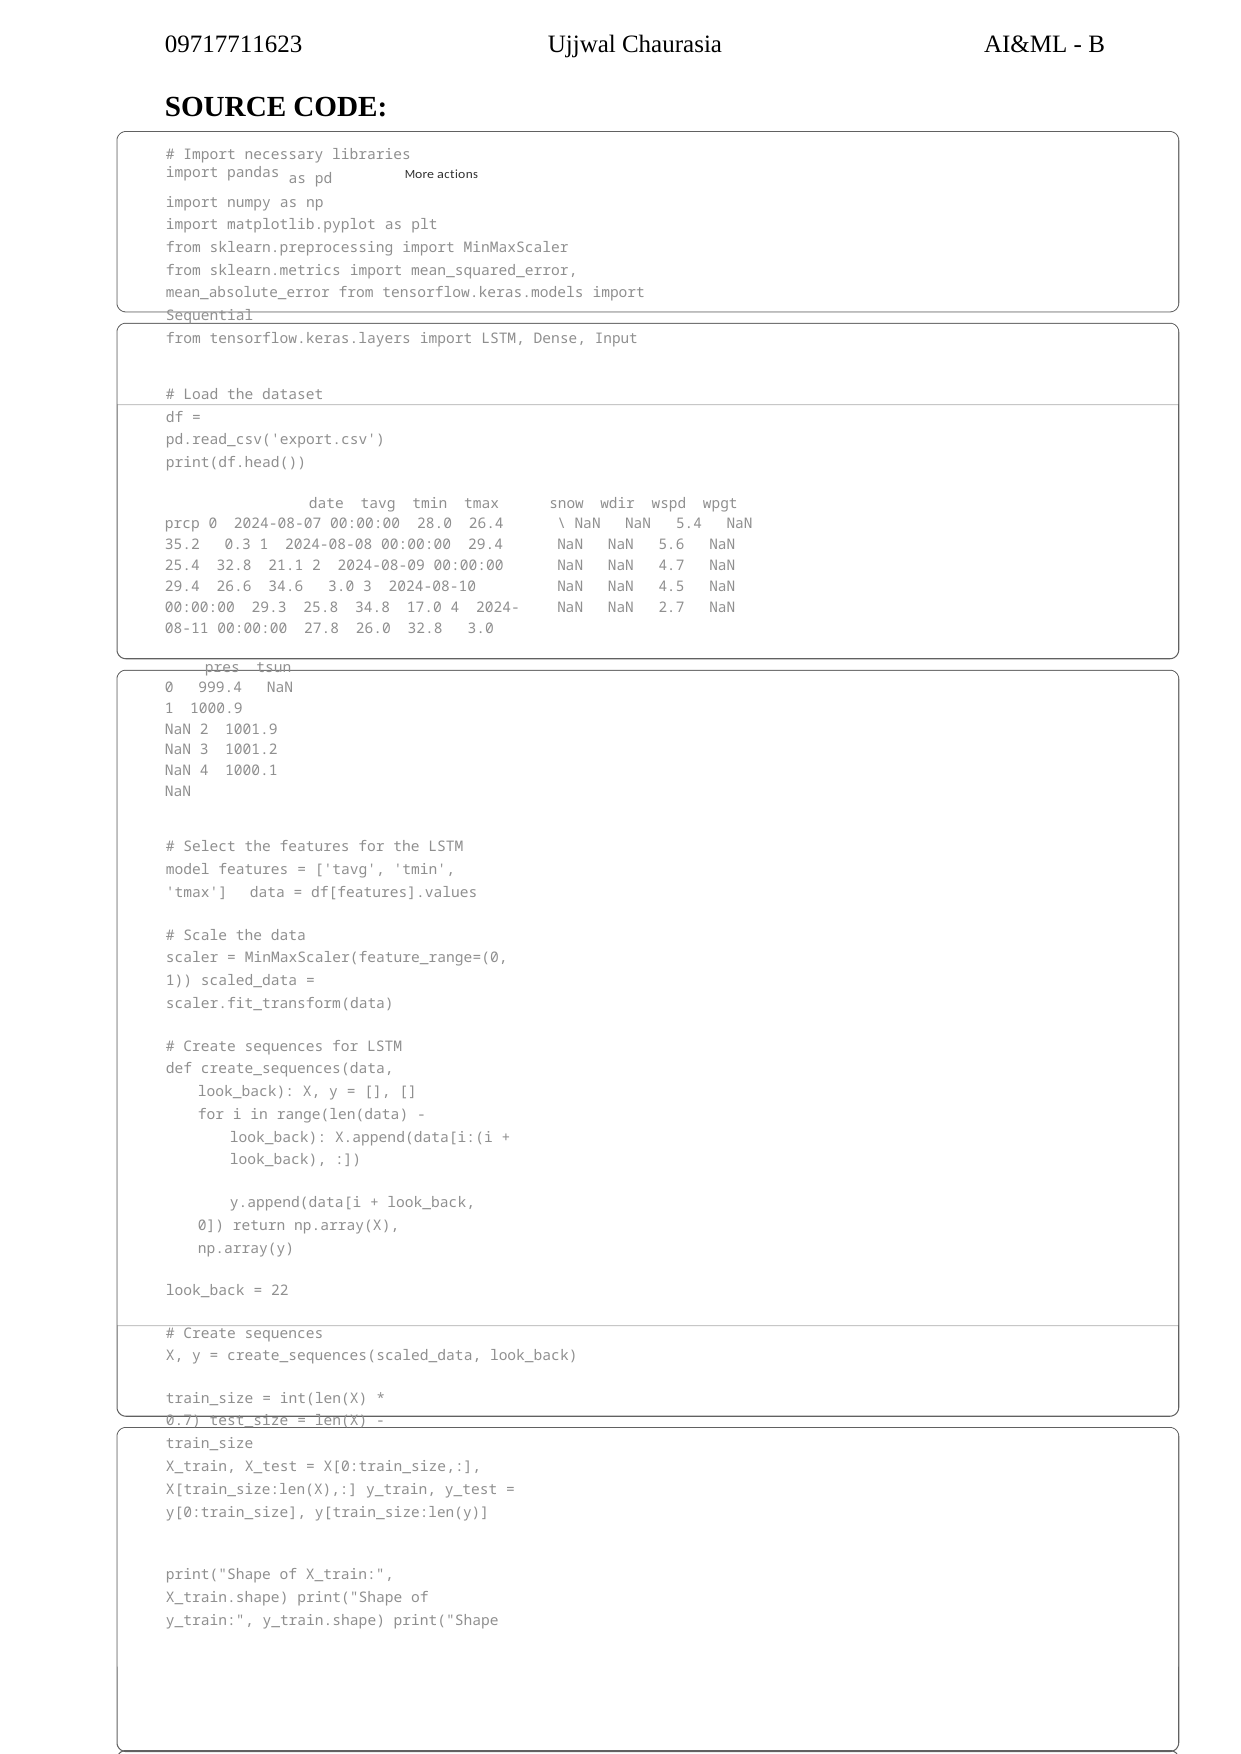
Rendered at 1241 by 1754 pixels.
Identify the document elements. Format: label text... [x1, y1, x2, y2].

text snow wdir wspd wpgt \ NaN NaN 5.4 NaN NaN NaN 5.6 NaN NaN NaN 4.7 NaN NaN NaN 4.5 NaN NaN NaN 2.7 NaN [549, 492, 758, 617]
text date tavg tmin tmax prcp 0 2024-08-07 00:00:00 28.0 26.4 35.2 0.3 1 2024-08-08 00:00:00 29.4 25.4 32.8 21.1 2 2024-08-09 00:00:00 29.4 26.6 34.6 3.0 3 2024-08-10 00:00:00 29.3 25.8 34.8 17.0 4 2024-08-11 00:00:00 27.8 26.0 32.8 3.0 [164, 492, 541, 637]
text # Create sequences for LSTM [166, 1035, 1154, 1055]
text X_train, X_test = X[0:train_size,:], X[train_size:len(X),:] y_train, y_test = y[0:train_size], y[train_size:len(y)] [166, 1456, 648, 1521]
text y.append(data[i + look_back, 0]) return np.array(X), np.array(y) [198, 1192, 495, 1257]
text scaler = MinMaxScaler(feature_range=(0, 1)) scaled_data = scaler.fit_transform(data) [166, 947, 519, 1013]
text # Create sequences [166, 1322, 1154, 1342]
text # Select the features for the LSTM model features = ['tavg', 'tmin', 'tmax'] data = df[features].values [166, 836, 495, 902]
text SOURCE CODE: [164, 89, 1152, 122]
text import matplotlib.pyplot as plt [166, 214, 1154, 234]
text X, y = create_sequences(scaled_data, look_back) [166, 1345, 1154, 1365]
text # Import necessary libraries [166, 144, 1154, 163]
text from sklearn.metrics import mean_squared_error, mean_absolute_error from tensorflow.keras.models import Sequential [166, 259, 711, 325]
text # Load the dataset [166, 384, 1154, 403]
text for i in range(len(data) - look_back): X.append(data[i:(i + look_back), :]) [198, 1103, 527, 1169]
text import pandas as pd More actions [166, 163, 1154, 188]
text from sklearn.preprocessing import MinMaxScaler [166, 237, 1154, 257]
text import numpy as np [166, 191, 1154, 211]
text pres tsun 0 999.4 NaN 1 1000.9 NaN 2 1001.9 NaN 3 1001.2 NaN 4 1000.1 NaN [164, 657, 293, 800]
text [166, 1564, 503, 1629]
text df = pd.read_csv('export.csv') print(df.head()) [166, 406, 415, 472]
text train_size = int(len(X) * 0.7) test_size = len(X) - train_size [166, 1387, 423, 1453]
text def create_sequences(data, look_back): X, y = [], [] [166, 1058, 479, 1101]
text # Scale the data [166, 924, 1154, 944]
text from tensorflow.keras.layers import LSTM, Dense, Input [166, 328, 1154, 348]
text look_back = 22 [166, 1280, 1154, 1300]
